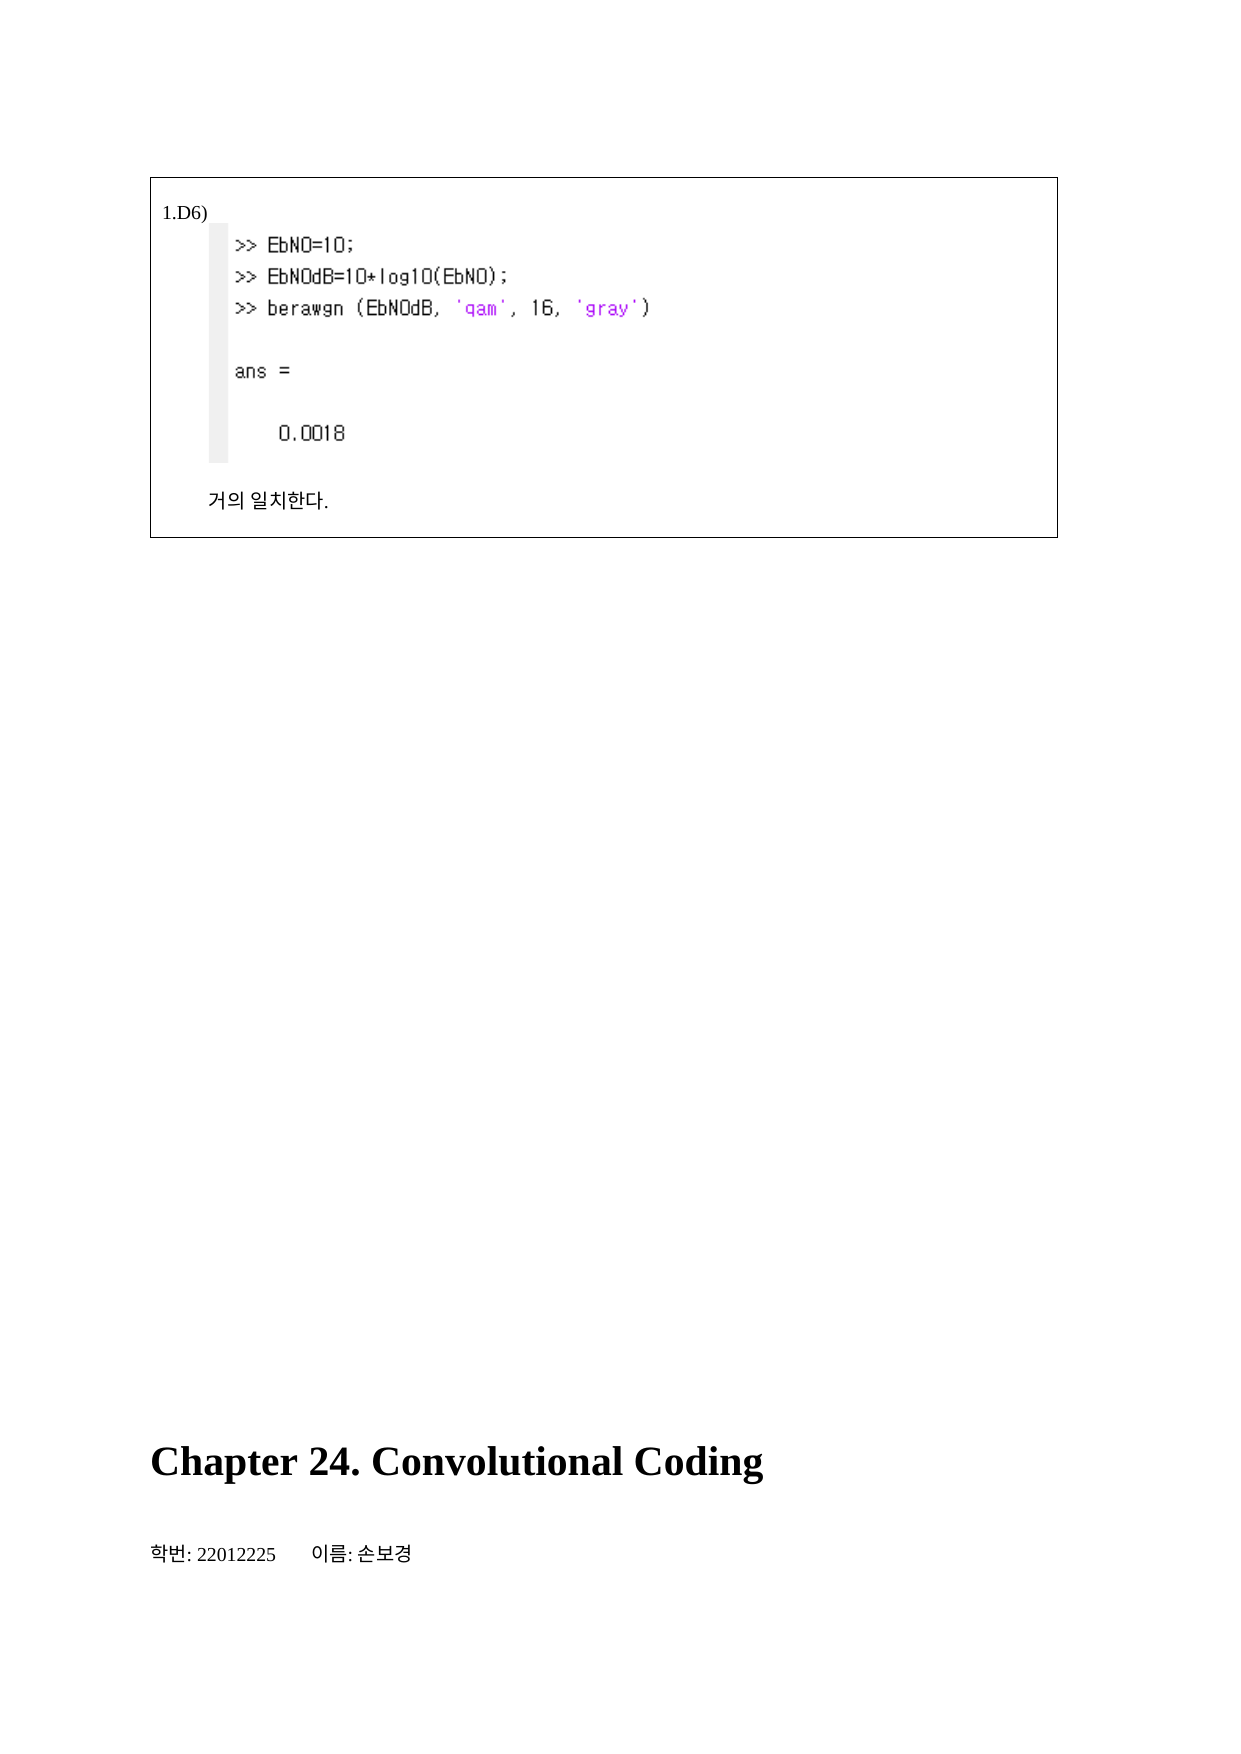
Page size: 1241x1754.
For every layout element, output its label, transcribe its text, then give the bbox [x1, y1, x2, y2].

title Chapter 24. Convolutional Coding [150, 1437, 1090, 1485]
picture [208, 223, 670, 463]
table_cell 1.D6) 거의 일치한다. [151, 178, 1057, 537]
text 학번: 22012225 이름: 손보경 [150, 1539, 1090, 1567]
